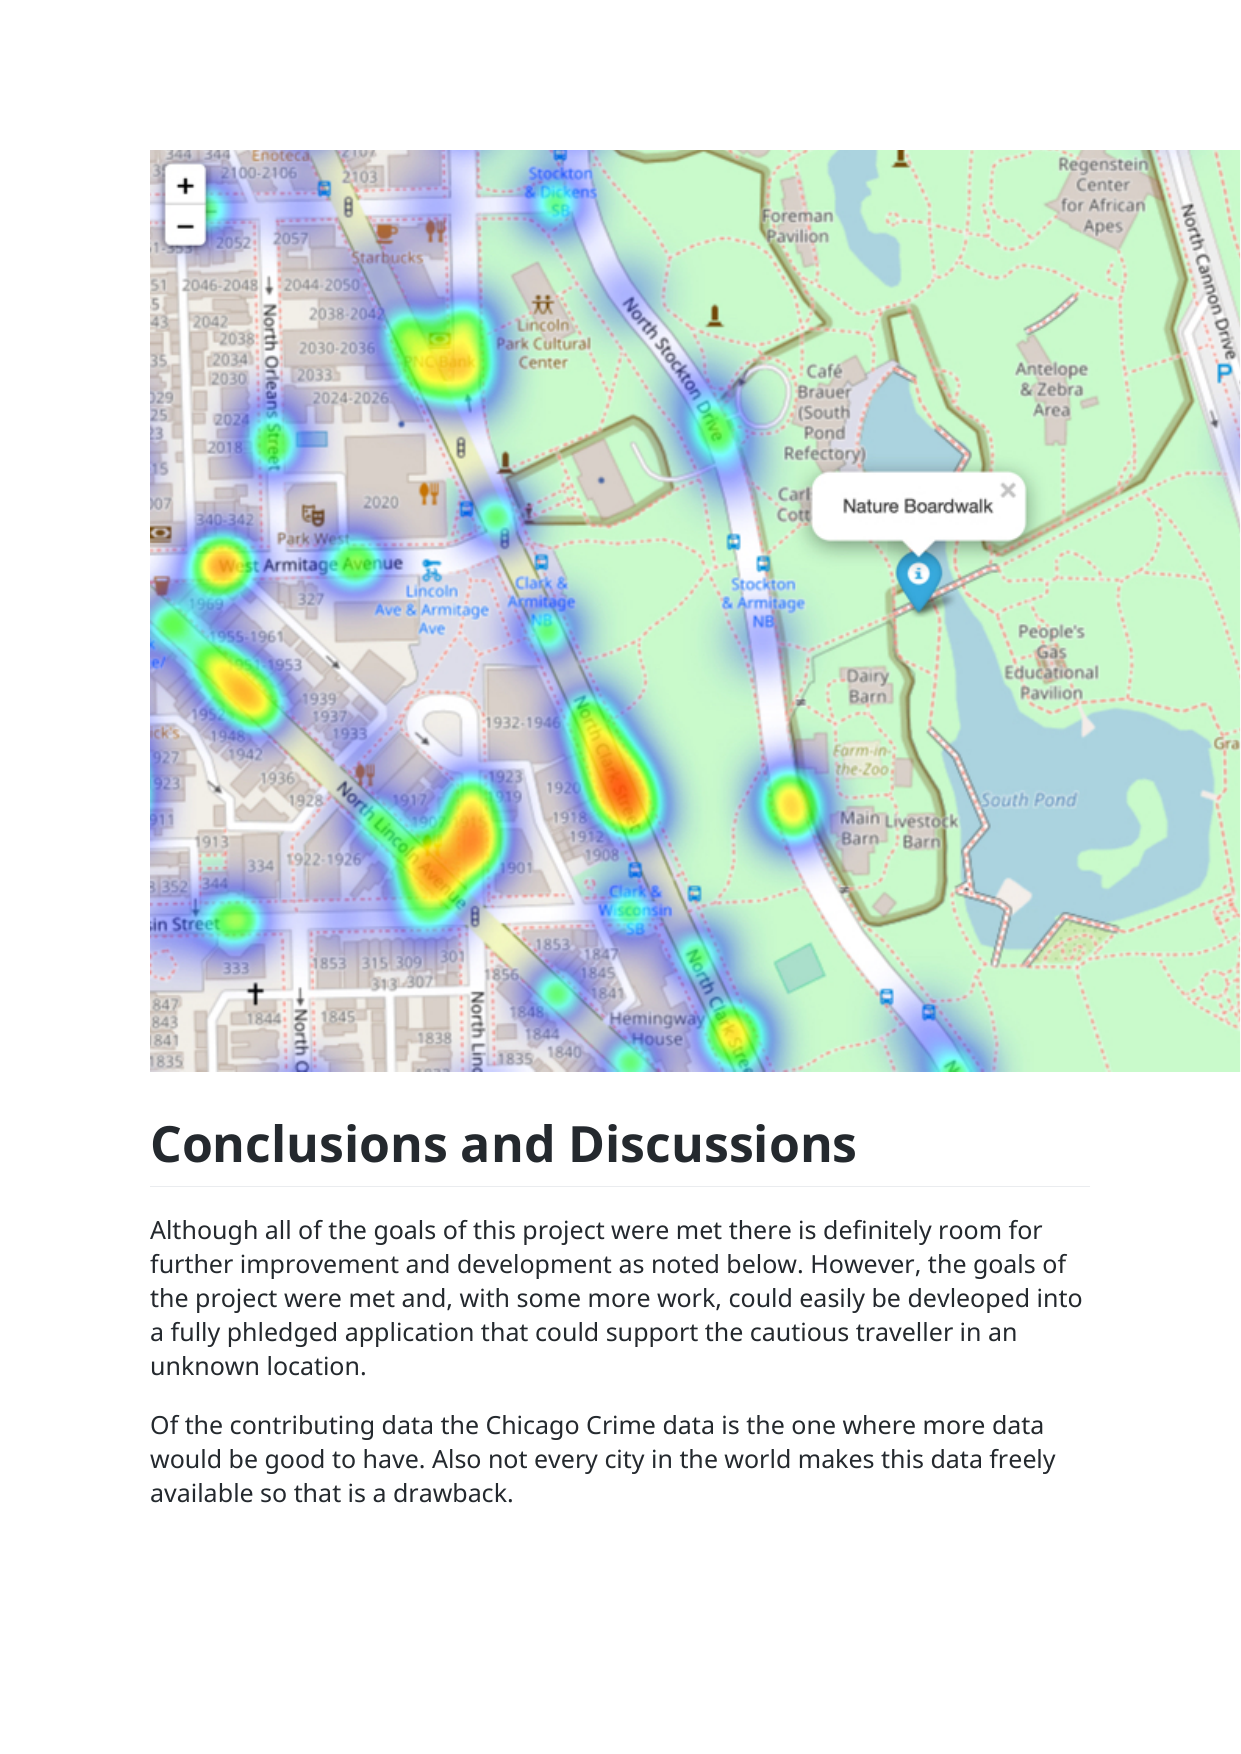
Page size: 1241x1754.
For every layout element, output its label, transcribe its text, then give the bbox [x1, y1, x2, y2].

text Of the contributing data the Chicago Crime data is the one where more data would be good to have. Also not every city in the world makes this data freely available so that is a drawback. [150, 1408, 1090, 1510]
text Conclusions and Discussions [150, 1109, 1090, 1186]
picture [150, 150, 1241, 1072]
text Although all of the goals of this project were met there is definitely room for further improvement and development as noted below. However, the goals of the project were met and, with some more work, could easily be devleoped into a fully phledged application that could support the cautious traveller in an unknown location. [150, 1212, 1090, 1383]
